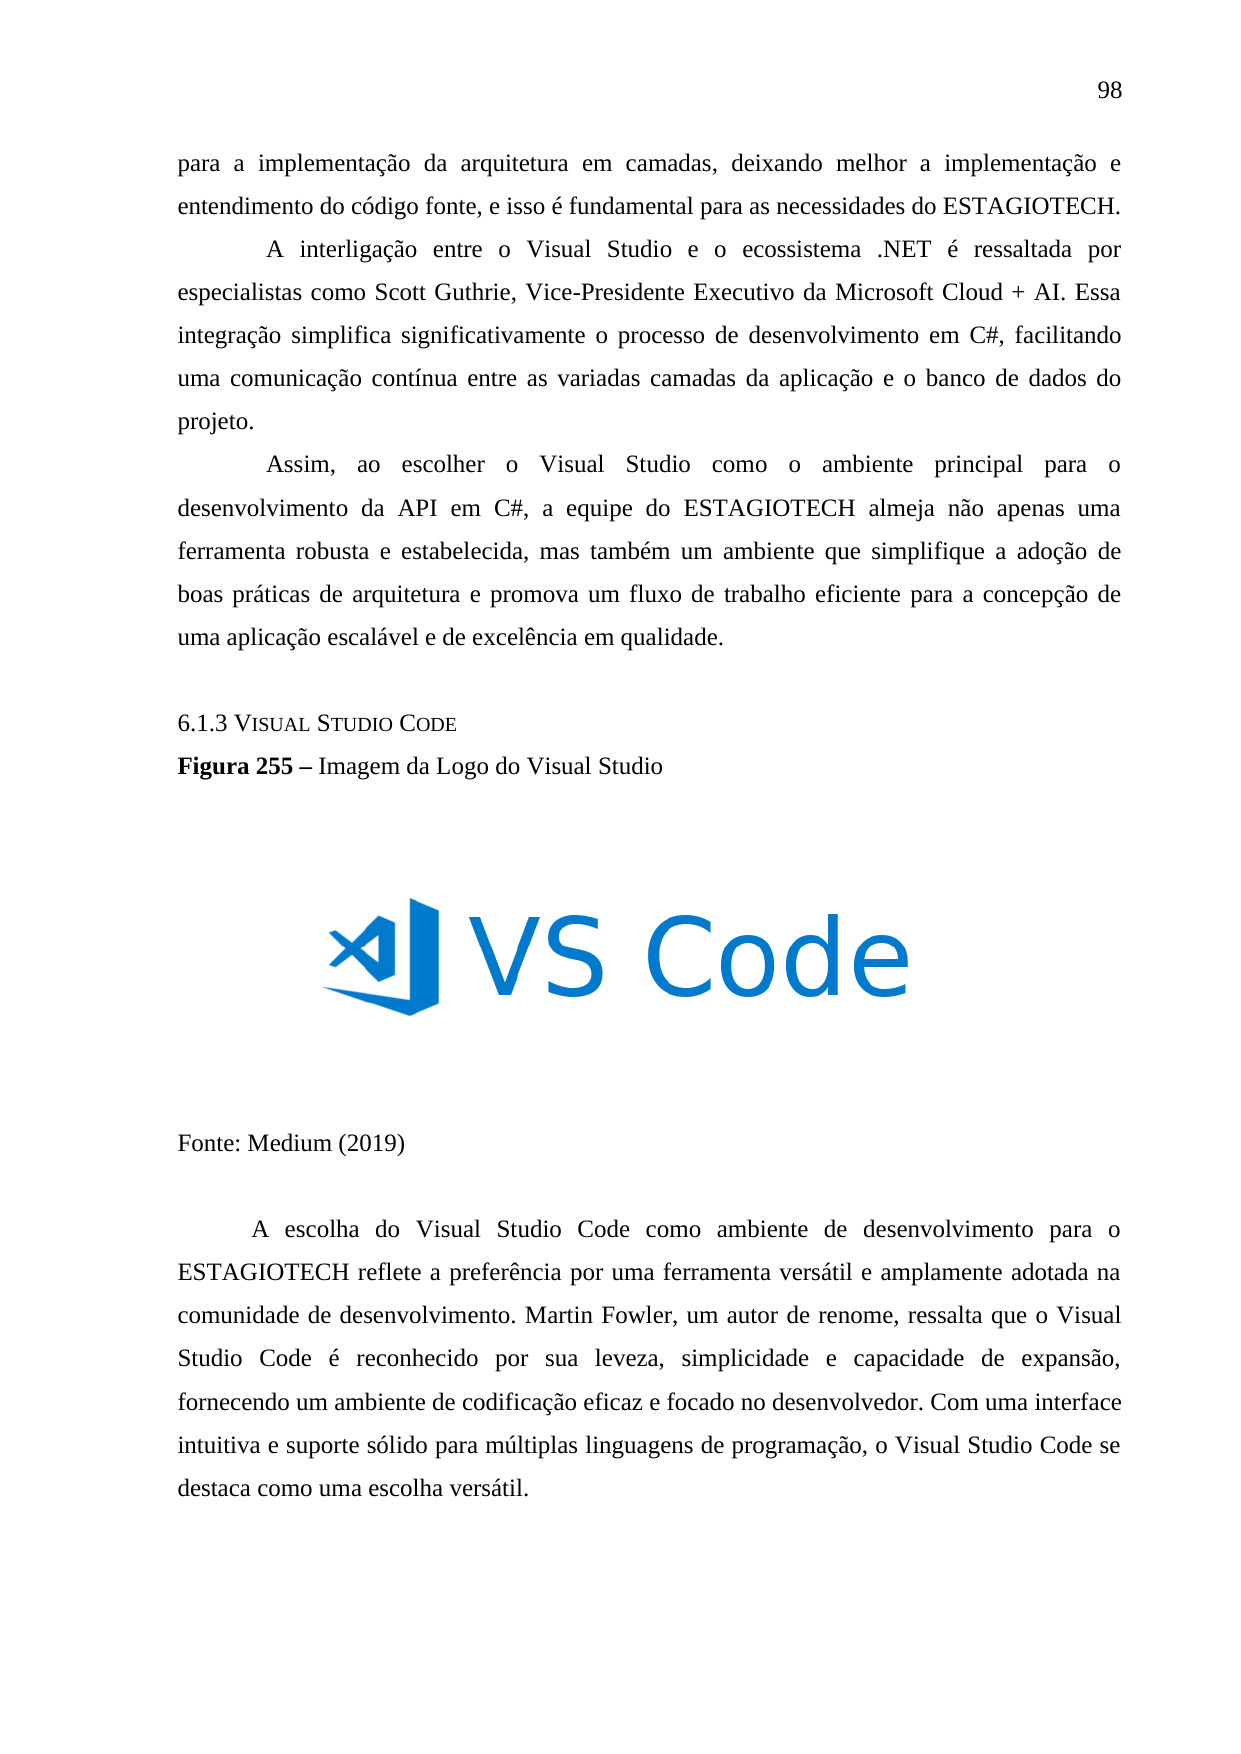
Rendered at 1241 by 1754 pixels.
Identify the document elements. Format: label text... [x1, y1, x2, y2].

text Assim, ao escolher o Visual Studio como o ambiente principal para o desenvolvimento da API em C#, a equipe do ESTAGIOTECH almeja não apenas uma ferramenta robusta e estabelecida, mas também um ambiente que simplifique a adoção de boas práticas de arquitetura e promova um fluxo de trabalho eficiente para a concepção de uma aplicação escalável e de excelência em qualidade. [177, 449, 1122, 651]
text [177, 148, 1122, 219]
text A interligação entre o Visual Studio e o ecossistema .NET é ressaltada por especialistas como Scott Guthrie, Vice-Presidente Executivo da Microsoft Cloud + AI. Essa integração simplifica significativamente o processo de desenvolvimento em C#, facilitando uma comunicação contínua entre as variadas camadas da aplicação e o banco de dados do projeto. [177, 234, 1122, 435]
text Figura 25 – Imagem da Logo do Visual Studio [177, 751, 1122, 780]
picture [265, 780, 971, 1114]
subtitle 6.1.3 Visual Studio Code [177, 708, 1122, 737]
text A escolha do Visual Studio Code como ambiente de desenvolvimento para o ESTAGIOTECH reflete a preferência por uma ferramenta versátil e amplamente adotada na comunidade de desenvolvimento. Martin Fowler, um autor de renome, ressalta que o Visual Studio Code é reconhecido por sua leveza, simplicidade e capacidade de expansão, fornecendo um ambiente de codificação eficaz e focado no desenvolvedor. Com uma interface intuitiva e suporte sólido para múltiplas linguagens de programação, o Visual Studio Code se destaca como uma escolha versátil. [177, 1214, 1122, 1502]
text Fonte: Medium (2019) [177, 1128, 1122, 1157]
